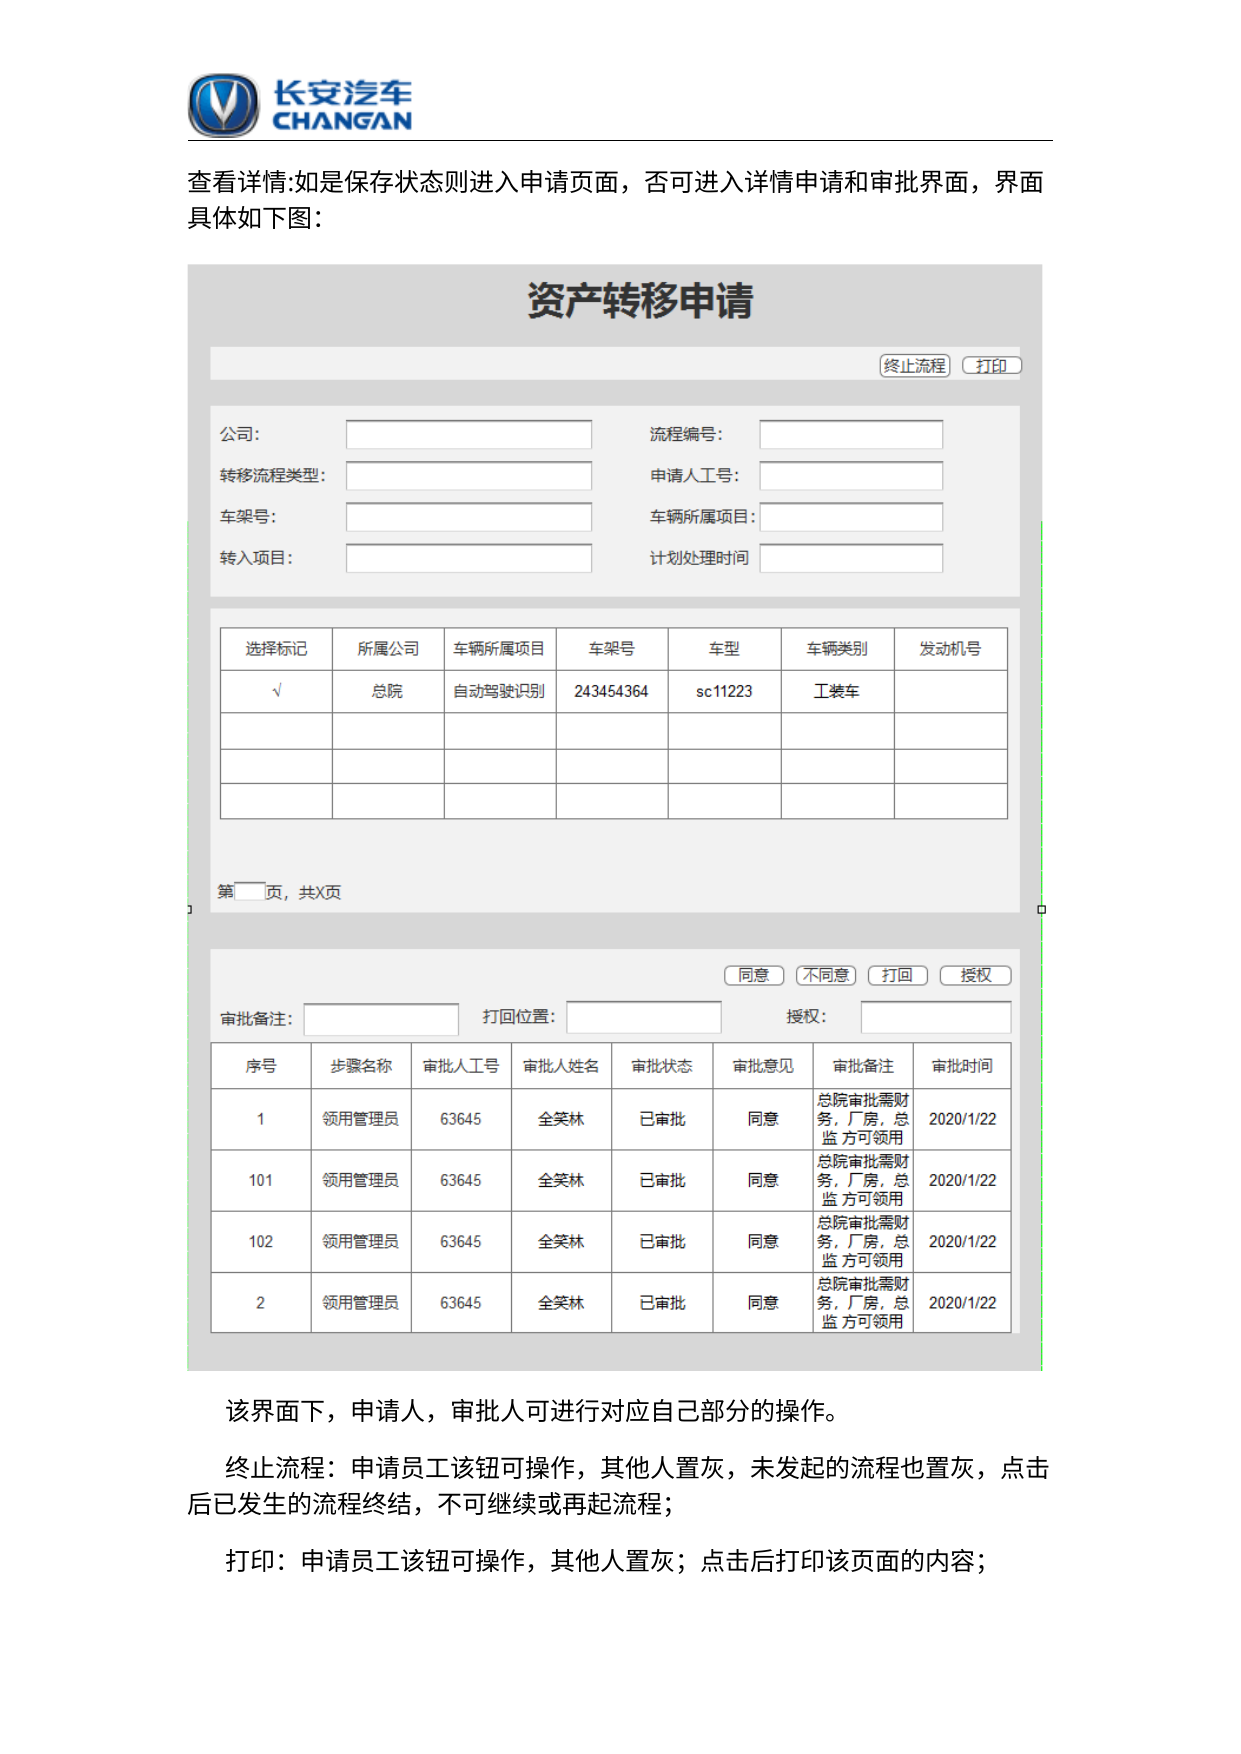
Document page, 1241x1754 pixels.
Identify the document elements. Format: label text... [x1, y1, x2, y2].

text 该界面下，申请人，审批人可进行对应自己部分的操作。 [187, 1391, 1053, 1428]
picture [187, 255, 1053, 1371]
picture [187, 73, 432, 138]
text 终止流程：申请员工该钮可操作，其他人置灰，未发起的流程也置灰，点击后已发生的流程终结，不可继续或再起流程； [187, 1448, 1053, 1521]
text 查看详情:如是保存状态则进入申请页面，否可进入详情申请和审批界面，界面具体如下图： [187, 162, 1053, 235]
text 打印：申请员工该钮可操作，其他人置灰；点击后打印该页面的内容； [187, 1542, 1053, 1578]
